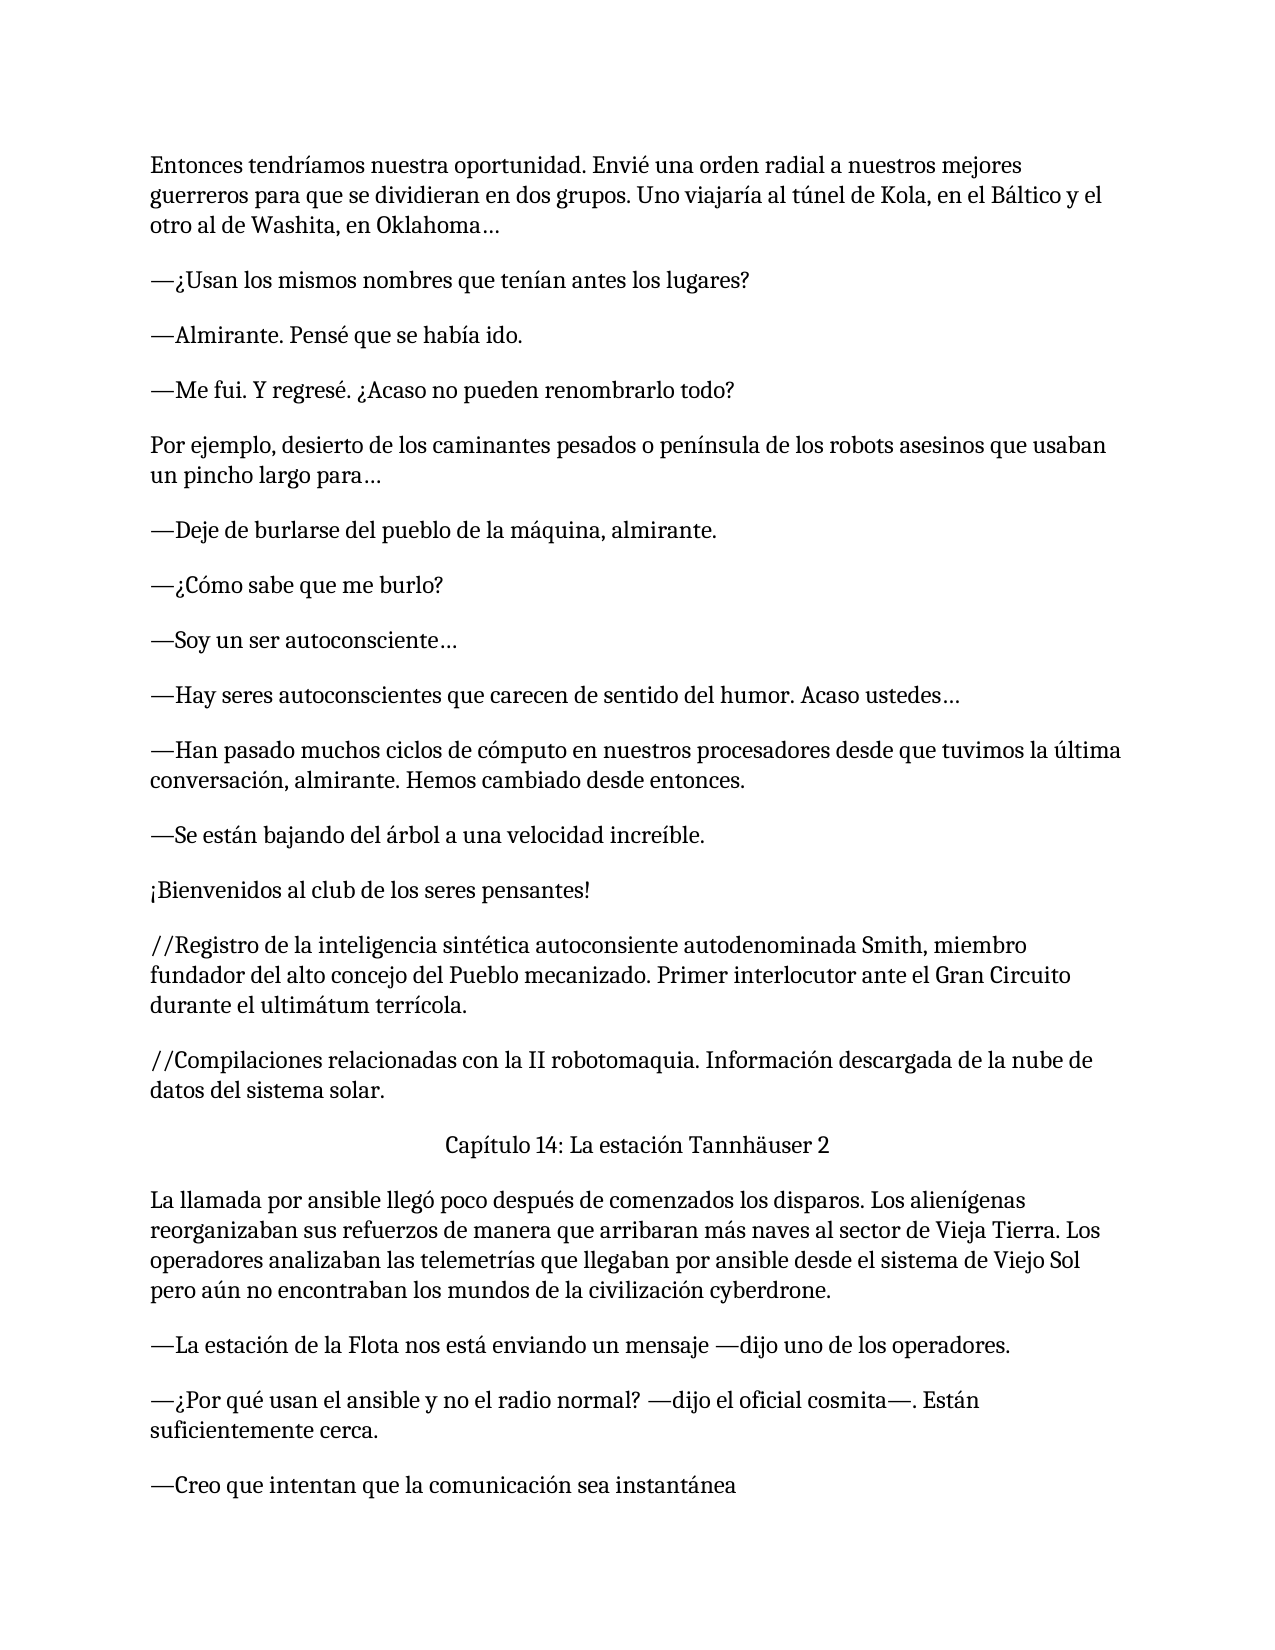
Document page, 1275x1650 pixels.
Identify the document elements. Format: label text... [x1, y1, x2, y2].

text —Me fui. Y regresé. ¿Acaso no pueden renombrarlo todo? [150, 375, 1125, 405]
text —Soy un ser autoconsciente… [150, 625, 1125, 655]
text //Registro de la inteligencia sintética autoconsiente autodenominada Smith, miembro fundador del alto concejo del Pueblo mecanizado. Primer interlocutor ante el Gran Circuito durante el ultimátum terrícola. [150, 930, 1125, 1020]
text —Creo que intentan que la comunicación sea instantánea [150, 1470, 1125, 1500]
text La llamada por ansible llegó poco después de comenzados los disparos. Los alienígenas reorganizaban sus refuerzos de manera que arribaran más naves al sector de Vieja Tierra. Los operadores analizaban las telemetrías que llegaban por ansible desde el sistema de Viejo Sol pero aún no encontraban los mundos de la civilización cyberdrone. [150, 1185, 1125, 1305]
text —¿Por qué usan el ansible y no el radio normal? —dijo el oficial cosmita—. Están suficientemente cerca. [150, 1385, 1125, 1445]
text //Compilaciones relacionadas con la II robotomaquia. Información descargada de la nube de datos del sistema solar. [150, 1045, 1125, 1105]
text Capítulo 14: La estación Tannhäuser 2 [150, 1130, 1125, 1160]
text —Se están bajando del árbol a una velocidad increíble. [150, 820, 1125, 850]
text —La estación de la Flota nos está enviando un mensaje —dijo uno de los operadores. [150, 1330, 1125, 1360]
text —¿Usan los mismos nombres que tenían antes los lugares? [150, 265, 1125, 295]
text —Almirante. Pensé que se había ido. [150, 320, 1125, 350]
text —¿Cómo sabe que me burlo? [150, 570, 1125, 600]
text —Hay seres autoconscientes que carecen de sentido del humor. Acaso ustedes… [150, 680, 1125, 710]
text Entonces tendríamos nuestra oportunidad. Envié una orden radial a nuestros mejores guerreros para que se dividieran en dos grupos. Uno viajaría al túnel de Kola, en el Báltico y el otro al de Washita, en Oklahoma… [150, 150, 1125, 240]
text —Deje de burlarse del pueblo de la máquina, almirante. [150, 515, 1125, 545]
text Por ejemplo, desierto de los caminantes pesados o península de los robots asesinos que usaban un pincho largo para… [150, 430, 1125, 490]
text —Han pasado muchos ciclos de cómputo en nuestros procesadores desde que tuvimos la última conversación, almirante. Hemos cambiado desde entonces. [150, 735, 1125, 795]
text ¡Bienvenidos al club de los seres pensantes! [150, 875, 1125, 905]
